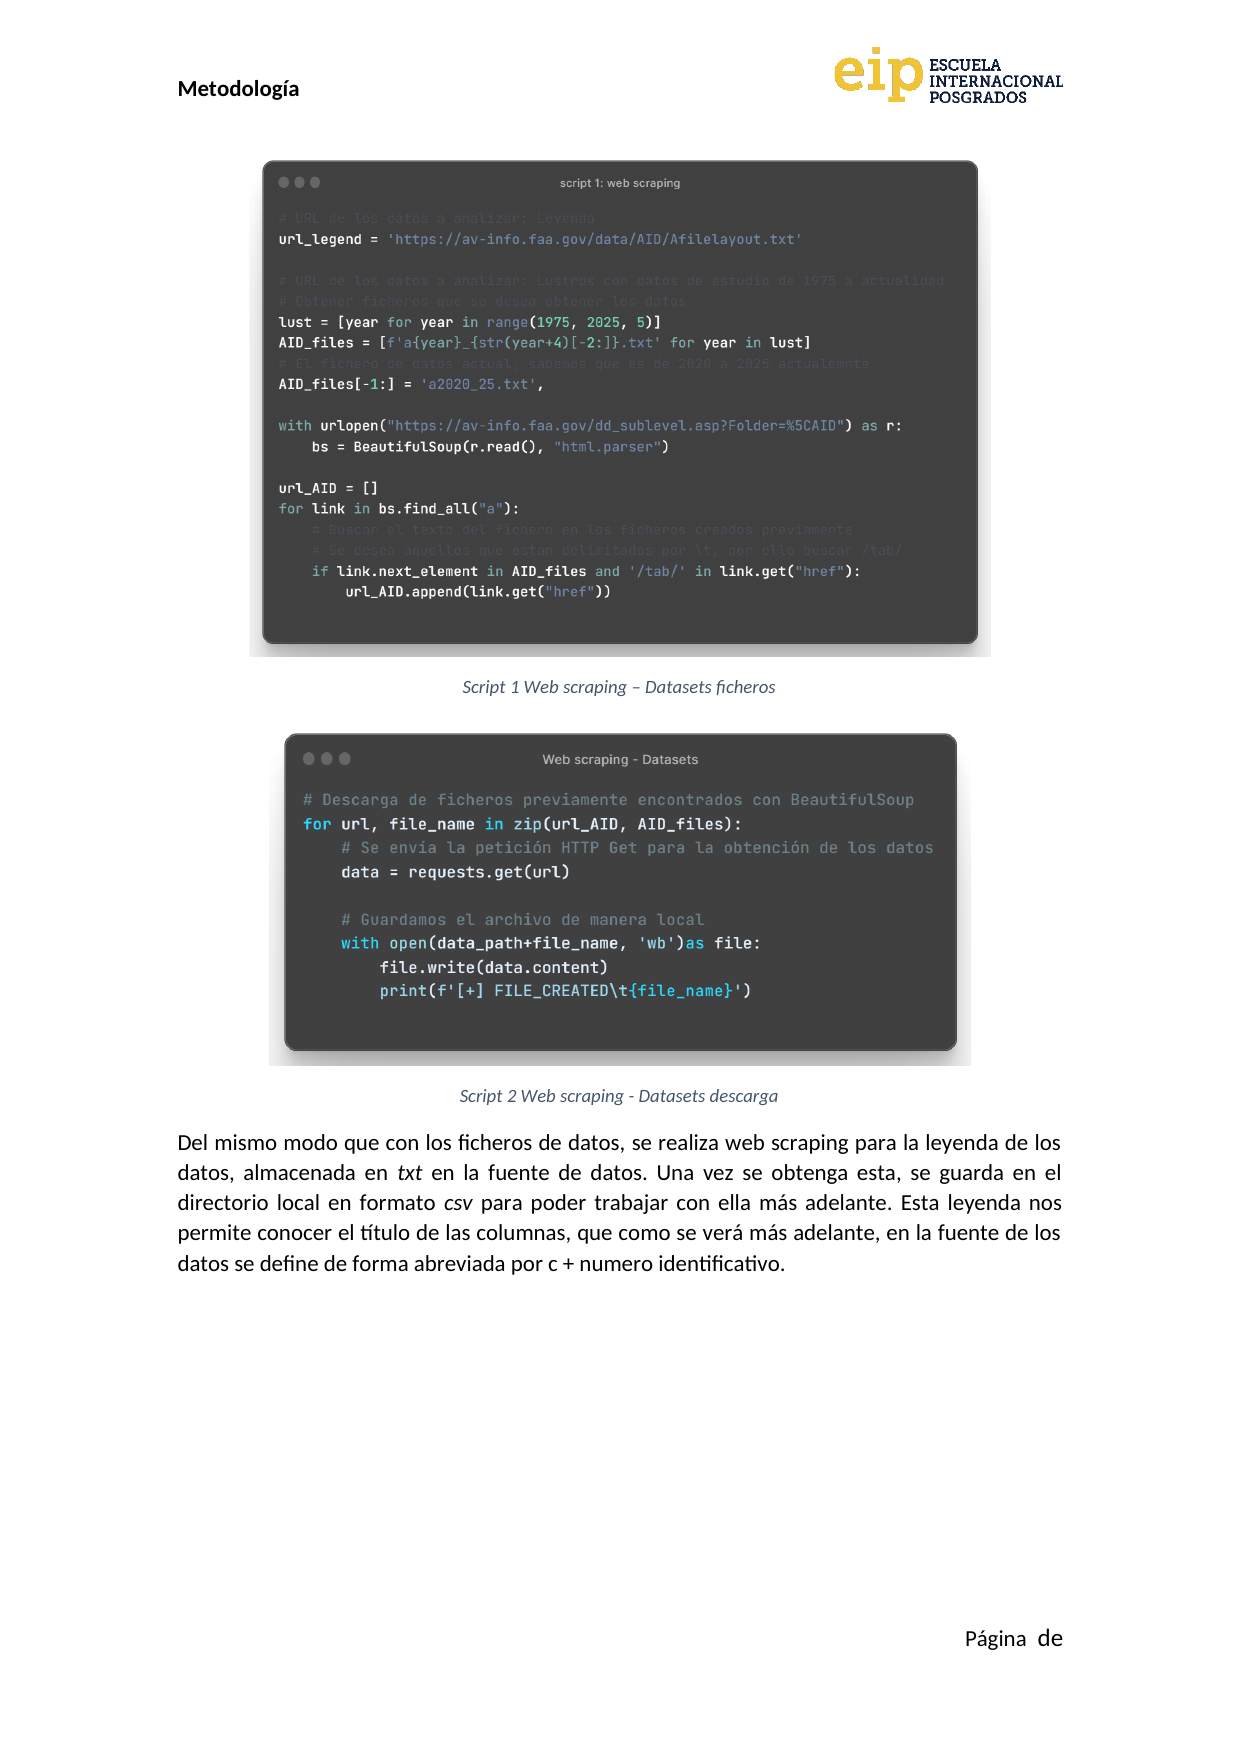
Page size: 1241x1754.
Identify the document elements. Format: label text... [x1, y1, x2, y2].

text Script 2 Web scraping - Datasets descarga [177, 1084, 1063, 1107]
text Del mismo modo que con los ficheros de datos, se realiza web scraping para la leyenda de los datos, almacenada en txt en la fuente de datos. Una vez se obtenga esta, se guarda en el directorio local en formato csv para poder trabajar con ella más adelante. Esta leyenda nos permite conocer el título de las columnas, que como se verá más adelante, en la fuente de los datos se define de forma abreviada por c + numero identificativo. [177, 1128, 1063, 1277]
picture [834, 47, 1063, 103]
picture [249, 147, 991, 657]
picture [269, 718, 972, 1066]
text Script 1 Web scraping – Datasets ficheros [177, 675, 1063, 698]
